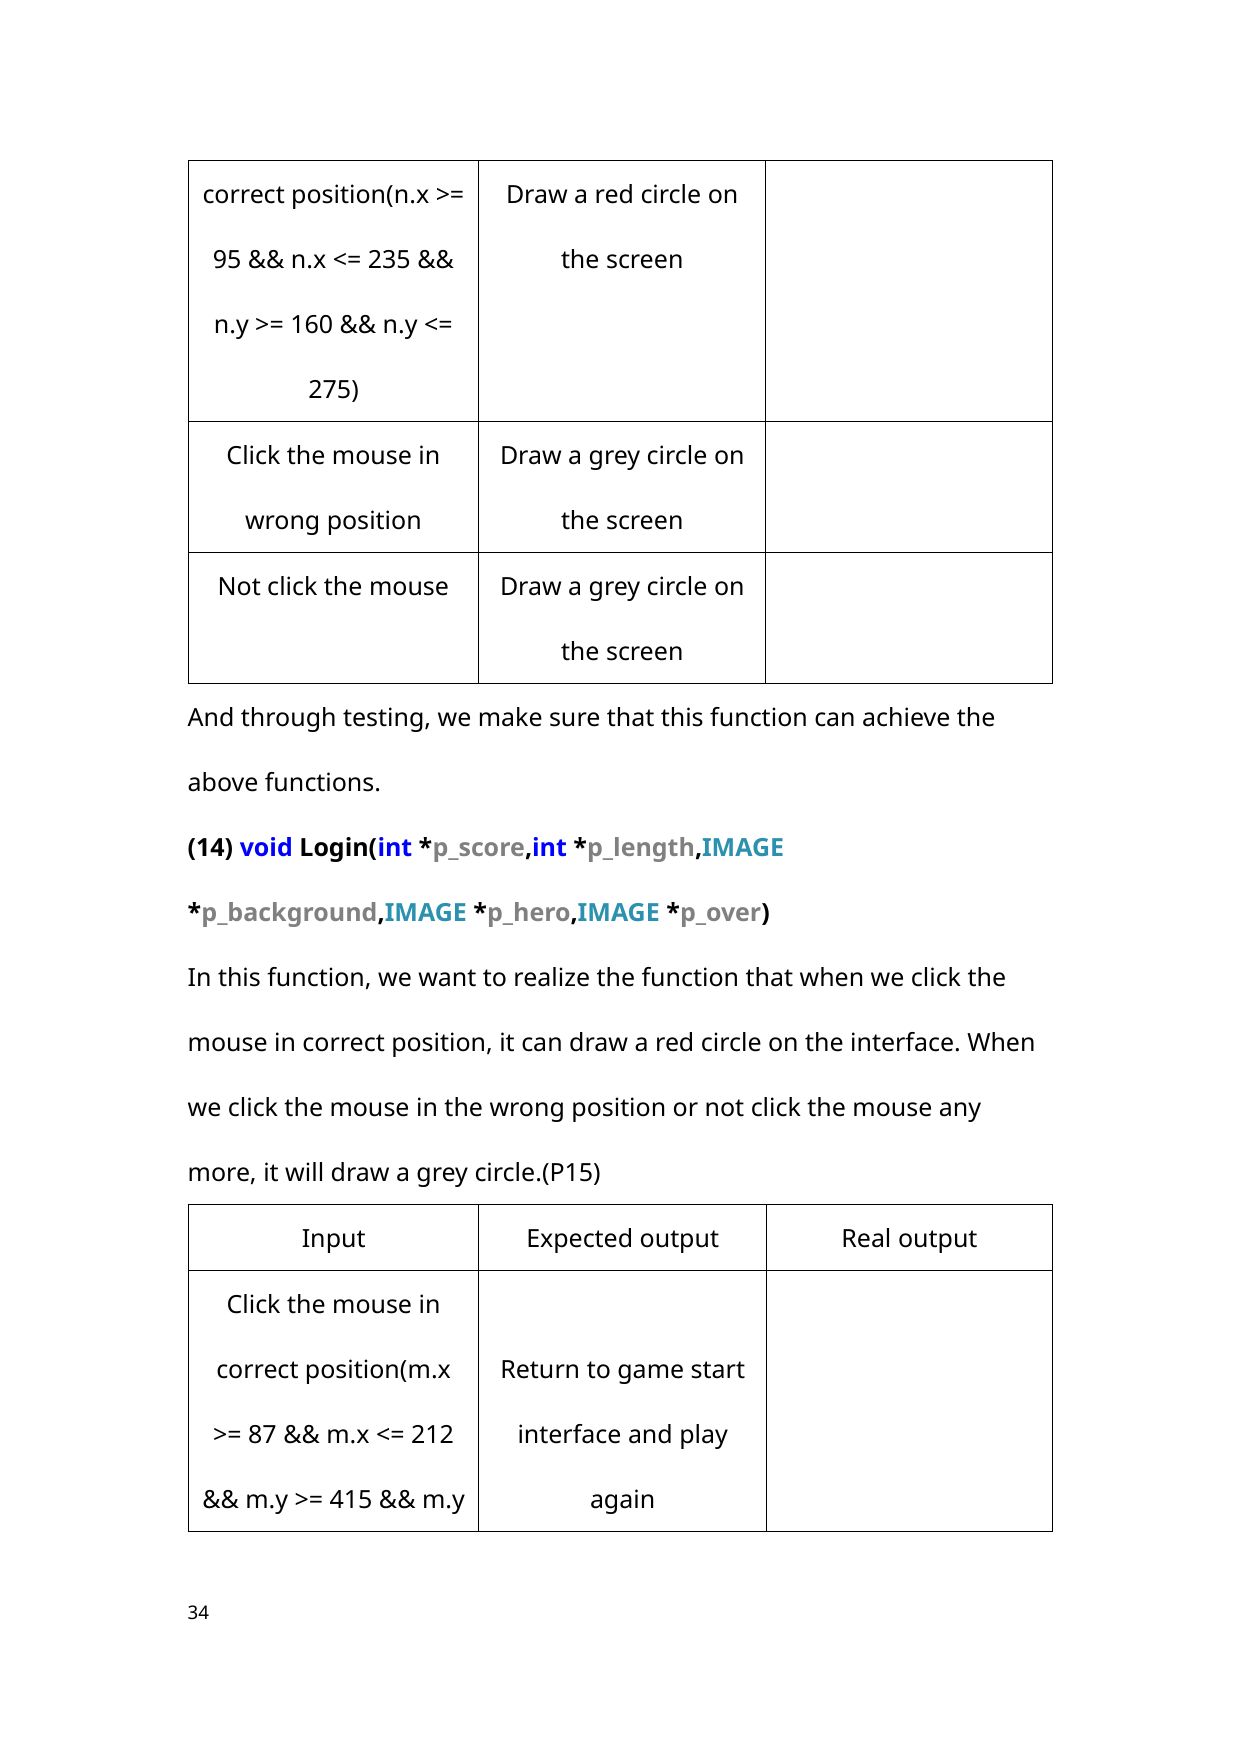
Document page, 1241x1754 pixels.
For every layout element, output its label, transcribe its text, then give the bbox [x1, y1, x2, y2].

table_cell Draw a grey circle on the screen [479, 553, 765, 683]
table_header Real output [767, 1205, 1052, 1270]
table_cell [189, 1271, 478, 1531]
text In this function, we want to realize the function that when we click the mouse in correct position, it can draw a red circle on the interface. When we click the mouse in the wrong position or not click the mouse any more, it will draw a grey circle.(P15) [187, 944, 1053, 1204]
table_cell [766, 161, 1052, 421]
table_cell Click the mouse in wrong position [189, 422, 478, 552]
table_cell Not click the mouse [189, 553, 478, 683]
table_cell [766, 553, 1052, 683]
text (14) void Login(int *p_score,int *p_length,IMAGE *p_background,IMAGE *p_hero,IMAGE *p_over) [187, 814, 1053, 944]
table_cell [479, 161, 765, 421]
table_cell Draw a grey circle on the screen [479, 422, 765, 552]
table_header Input [189, 1205, 478, 1270]
table_cell [767, 1271, 1052, 1531]
table_cell [766, 422, 1052, 552]
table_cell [479, 1271, 766, 1531]
table_header Expected output [479, 1205, 766, 1270]
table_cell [189, 161, 478, 421]
text And through testing, we make sure that this function can achieve the above functions. [187, 684, 1053, 814]
